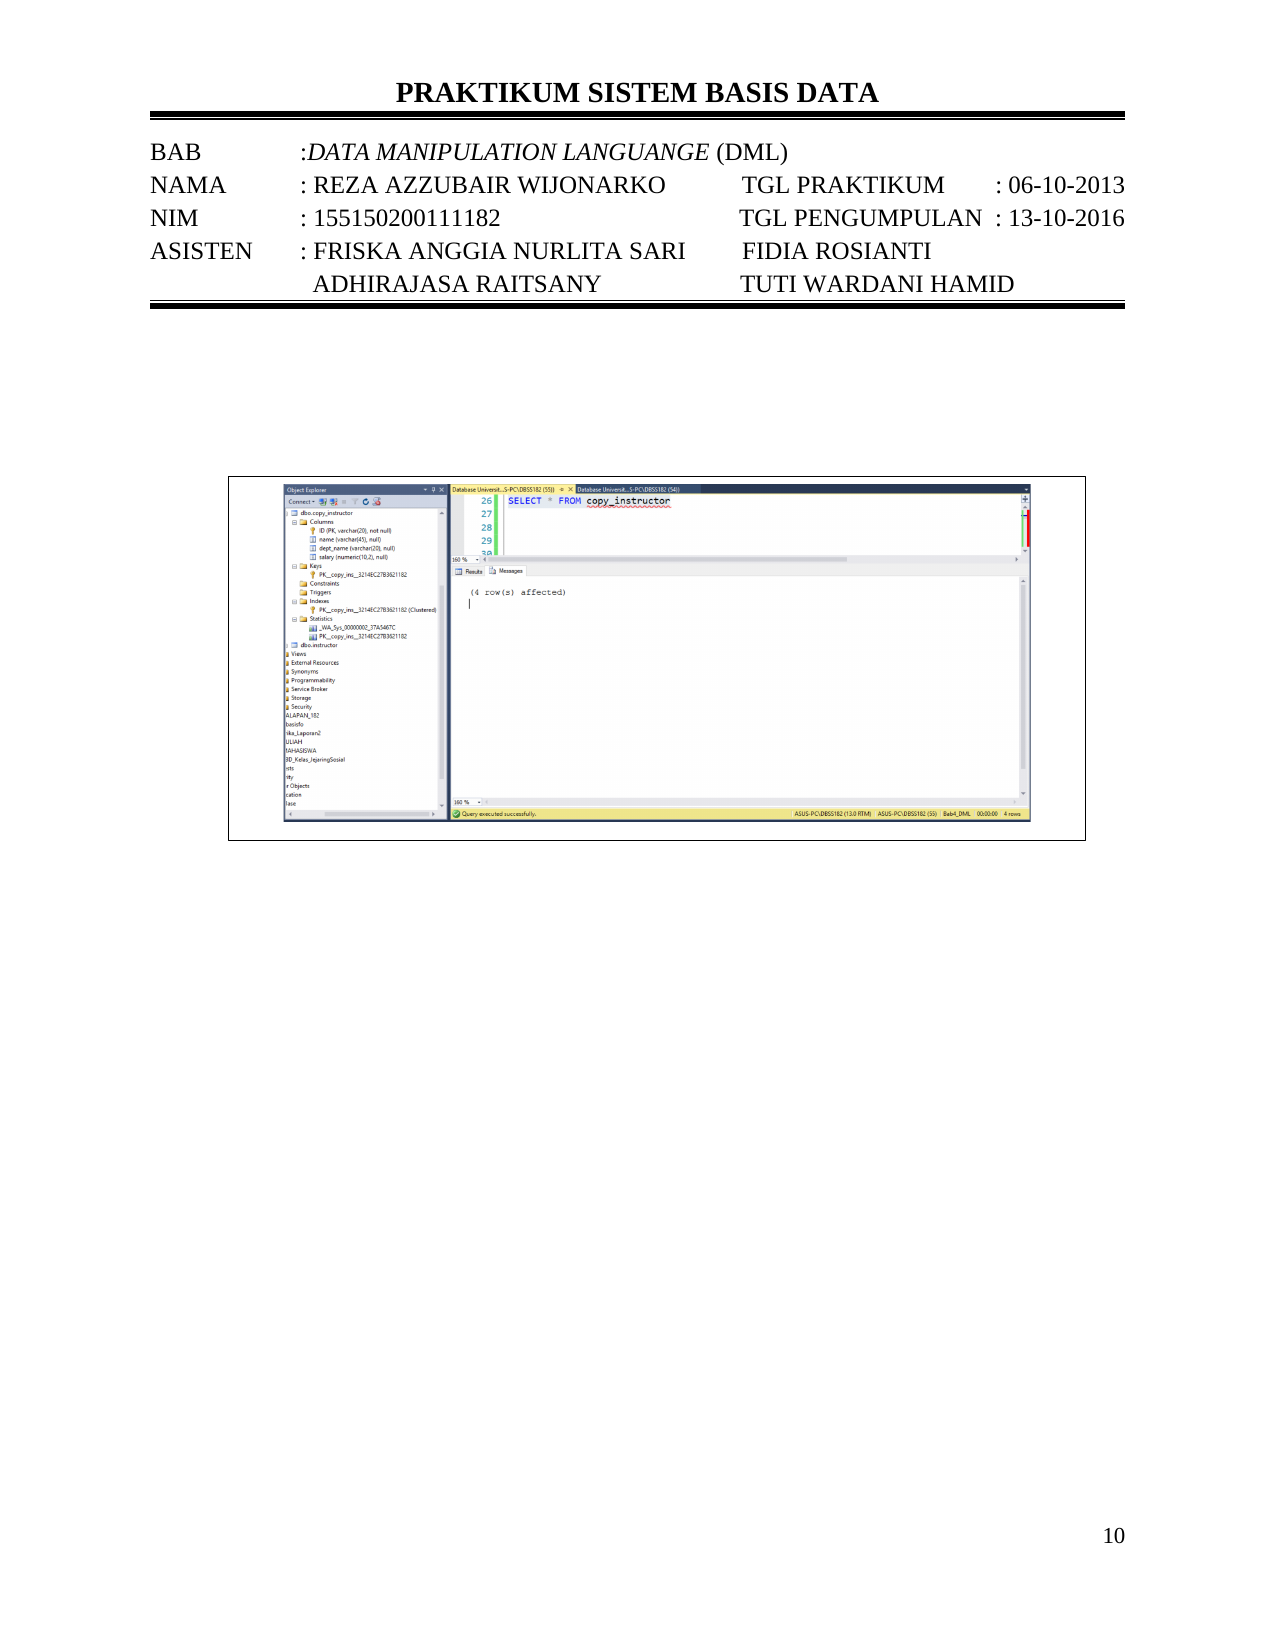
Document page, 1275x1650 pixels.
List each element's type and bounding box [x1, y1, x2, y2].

picture [283, 484, 1031, 822]
